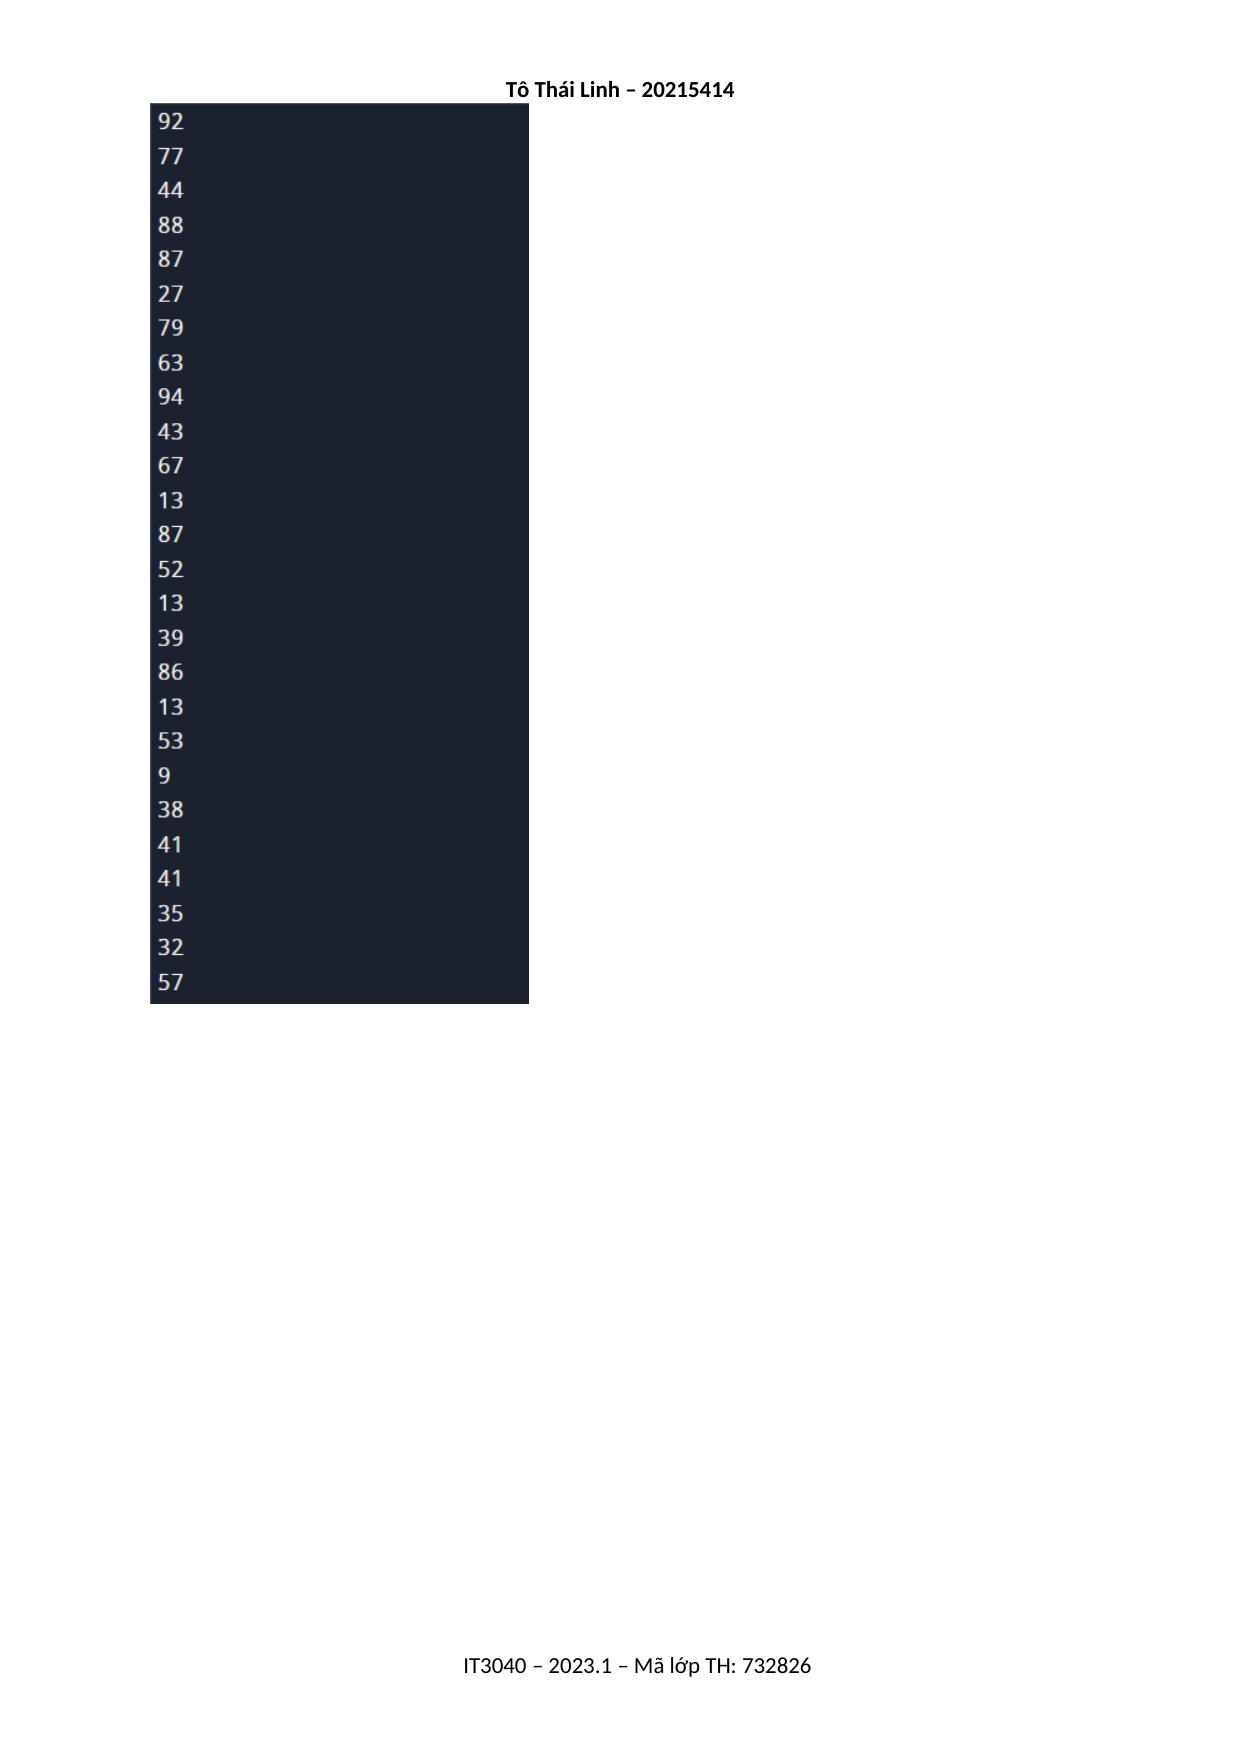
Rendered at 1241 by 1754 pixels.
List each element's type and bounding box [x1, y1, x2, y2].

picture [150, 103, 529, 1004]
